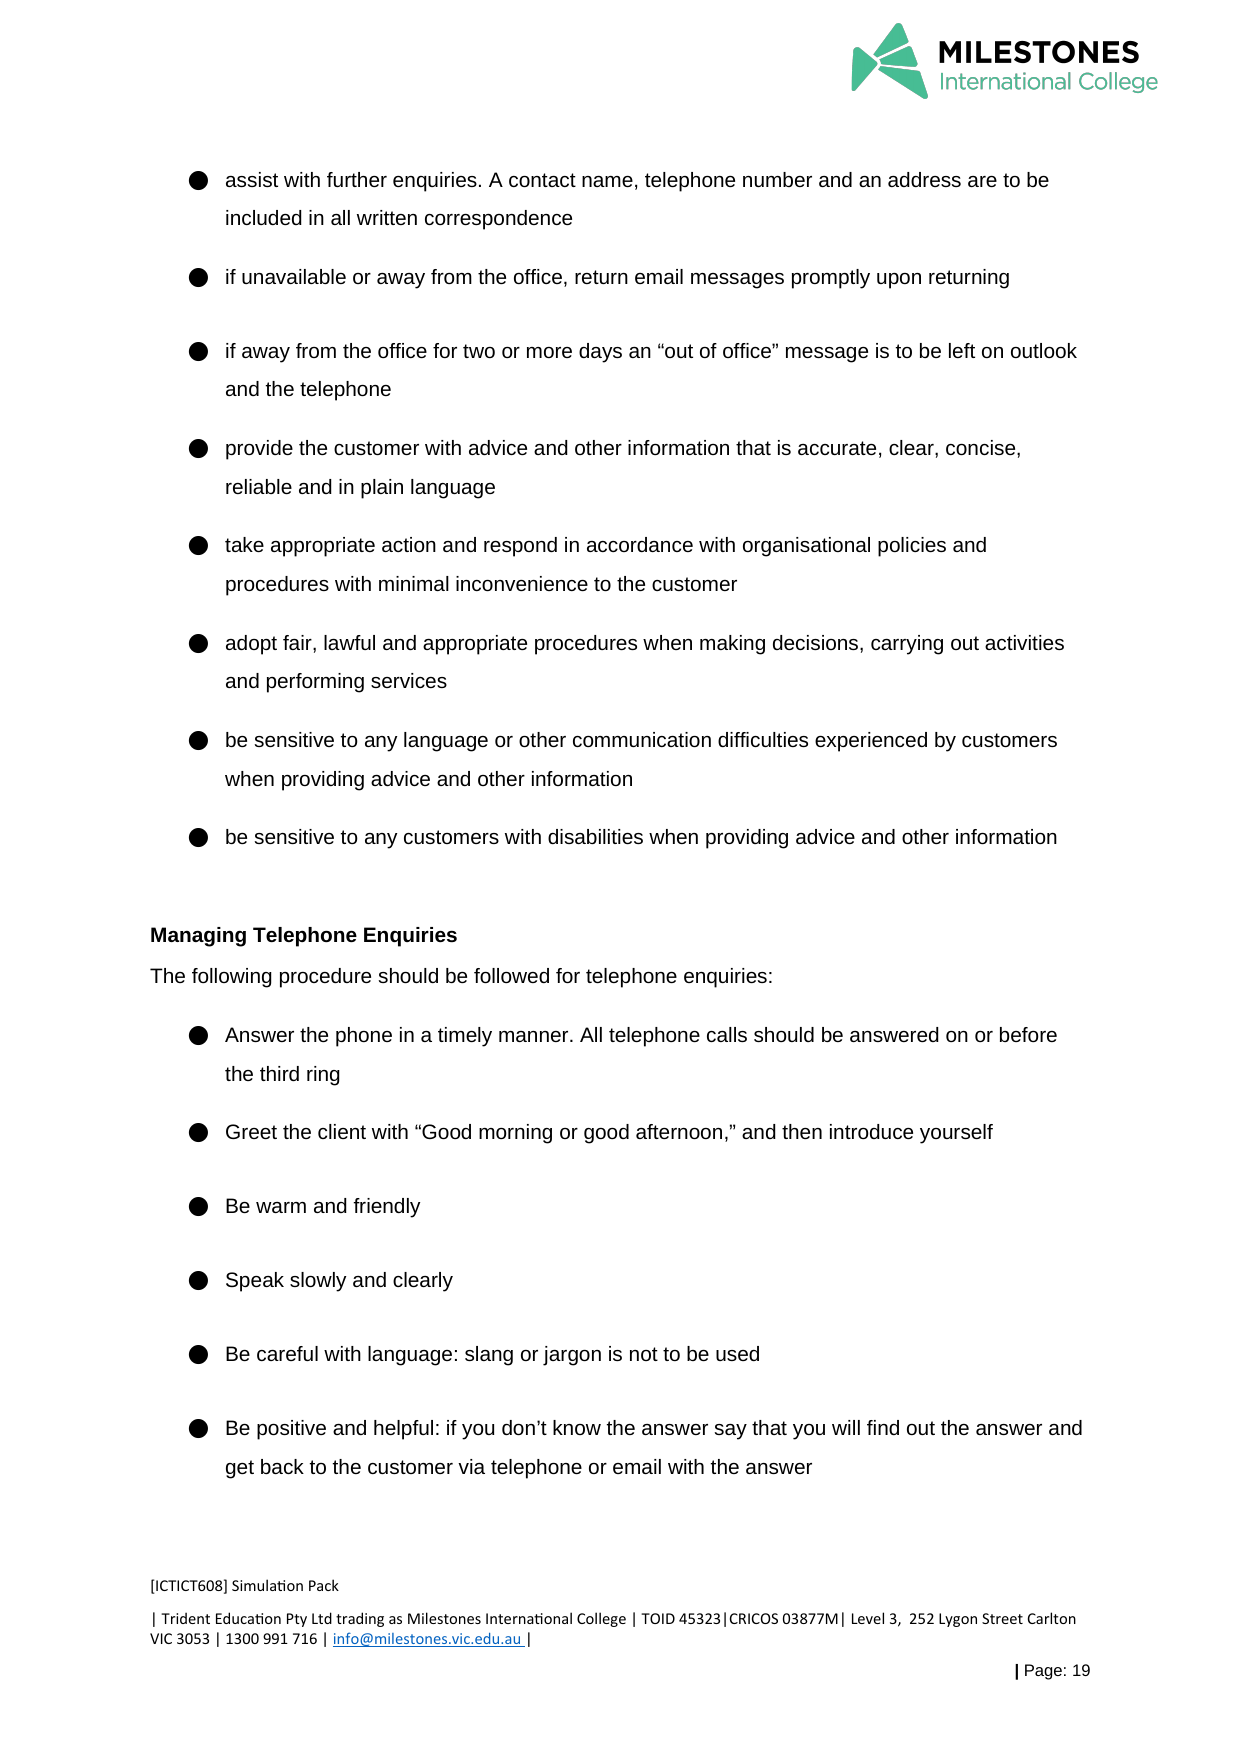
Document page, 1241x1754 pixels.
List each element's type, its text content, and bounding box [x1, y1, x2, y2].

list Greet the client with “Good morning or good afternoon,” and then introduce yourself [187, 1103, 1090, 1154]
list provide the customer with advice and other information that is accurate, clear, concise, reliable and in plain language [187, 418, 1090, 498]
list Be warm and friendly [187, 1177, 1090, 1228]
text The following procedure should be followed for telephone enquiries: [150, 964, 1090, 988]
list assist with further enquiries. A contact name, telephone number and an address are to be included in all written correspondence [187, 150, 1090, 230]
list Be positive and helpful: if you don’t know the answer say that you will find out the answer and get back to the customer via telephone or email with the answer [187, 1398, 1090, 1478]
list Speak slowly and clearly [187, 1251, 1090, 1302]
list Be careful with language: slang or jargon is not to be used [187, 1324, 1090, 1376]
list Answer the phone in a timely manner. All telephone calls should be answered on or before the third ring [187, 1005, 1090, 1085]
list if unavailable or away from the office, return email messages promptly upon returning [187, 247, 1090, 298]
list be sensitive to any language or other communication difficulties experienced by customers when providing advice and other information [187, 710, 1090, 790]
picture [851, 23, 1158, 99]
list if away from the office for two or more days an “out of office” message is to be left on outlook and the telephone [187, 321, 1090, 401]
text Managing Telephone Enquiries [150, 923, 1090, 947]
list take appropriate action and respond in accordance with organisational policies and procedures with minimal inconvenience to the customer [187, 516, 1090, 596]
list adopt fair, lawful and appropriate procedures when making decisions, carrying out activities and performing services [187, 613, 1090, 693]
list be sensitive to any customers with disabilities when providing advice and other information [187, 808, 1090, 859]
